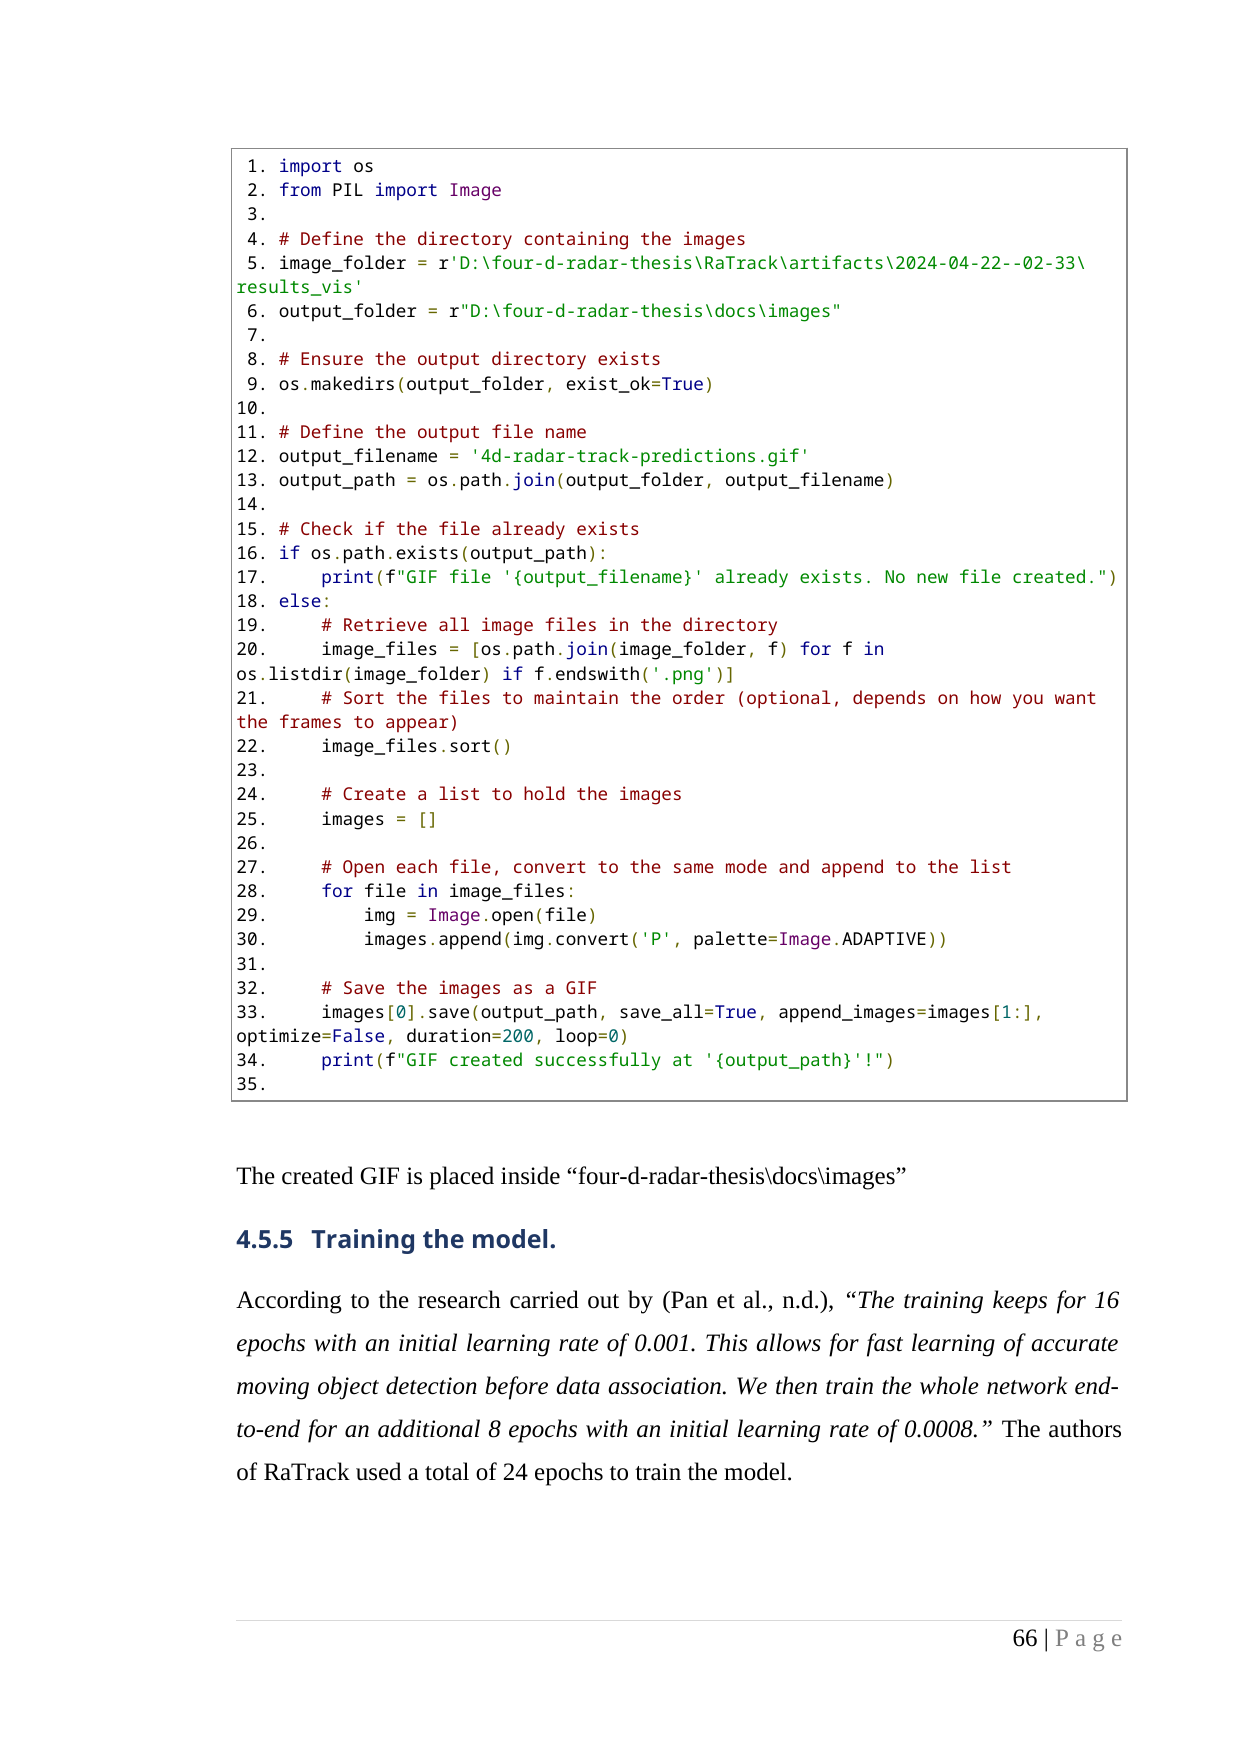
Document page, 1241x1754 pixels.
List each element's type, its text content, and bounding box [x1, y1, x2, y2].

text 6. output_folder = r"D:\four-d-radar-thesis\docs\images" [236, 298, 1122, 323]
text 8. # Ensure the output directory exists [236, 347, 1122, 371]
text 20. image_files = [os.path.join(image_folder, f) for f in os.listdir(image_folder) if f.endswith('.png')] [236, 637, 1122, 685]
text 14. [236, 492, 1122, 516]
text 4. # Define the directory containing the images [236, 226, 1122, 250]
text 35. [232, 1066, 1126, 1100]
text 23. [236, 758, 1122, 782]
text 22. image_files.sort() [236, 733, 1122, 758]
text 11. # Define the output file name [236, 419, 1122, 443]
text 30. images.append(img.convert('P', palette=Image.ADAPTIVE)) [236, 927, 1122, 951]
text 21. # Sort the files to maintain the order (optional, depends on how you want the frames to appear) [236, 685, 1122, 733]
text 26. [236, 830, 1122, 854]
text 34. print(f"GIF created successfully at '{output_path}'!") [236, 1048, 1122, 1066]
text 33. images[0].save(output_path, save_all=True, append_images=images[1:], optimize=False, duration=200, loop=0) [236, 999, 1122, 1048]
text 9. os.makedirs(output_folder, exist_ok=True) [236, 371, 1122, 395]
text 13. output_path = os.path.join(output_folder, output_filename) [236, 468, 1122, 492]
text 7. [236, 323, 1122, 347]
text The created GIF is placed inside “four-d-radar-thesis\docs\images” [236, 1161, 1122, 1190]
text 15. # Check if the file already exists [236, 516, 1122, 540]
text 16. if os.path.exists(output_path): [236, 540, 1122, 564]
text 32. # Save the images as a GIF [236, 975, 1122, 999]
text According to the research carried out by (Pan et al., n.d.), “The training keeps for 16 epochs with an initial learning rate of 0.001. This allows for fast learning of accurate moving object detection before data association. We then train the whole network end-to-end for an additional 8 epochs with an initial learning rate of 0.0008.” The authors of RaTrack used a total of 24 epochs to train the model. [236, 1285, 1122, 1486]
text 3. [236, 202, 1122, 226]
text 5. image_folder = r'D:\four-d-radar-thesis\RaTrack\artifacts\2024-04-22--02-33\results_vis' [236, 250, 1122, 298]
text 31. [236, 951, 1122, 975]
text 27. # Open each file, convert to the same mode and append to the list [236, 854, 1122, 878]
text 17. print(f"GIF file '{output_filename}' already exists. No new file created.") [236, 564, 1122, 588]
text 28. for file in image_files: [236, 878, 1122, 903]
text 29. img = Image.open(file) [236, 903, 1122, 927]
text 12. output_filename = '4d-radar-track-predictions.gif' [236, 443, 1122, 468]
text 18. else: [236, 588, 1122, 613]
text 24. # Create a list to hold the images [236, 782, 1122, 806]
text 25. images = [] [236, 806, 1122, 830]
text 10. [236, 395, 1122, 419]
text 1. import os [232, 149, 1126, 178]
text 2. from PIL import Image [236, 178, 1122, 202]
subtitle Training the model. [236, 1221, 1122, 1255]
text 19. # Retrieve all image files in the directory [236, 613, 1122, 637]
